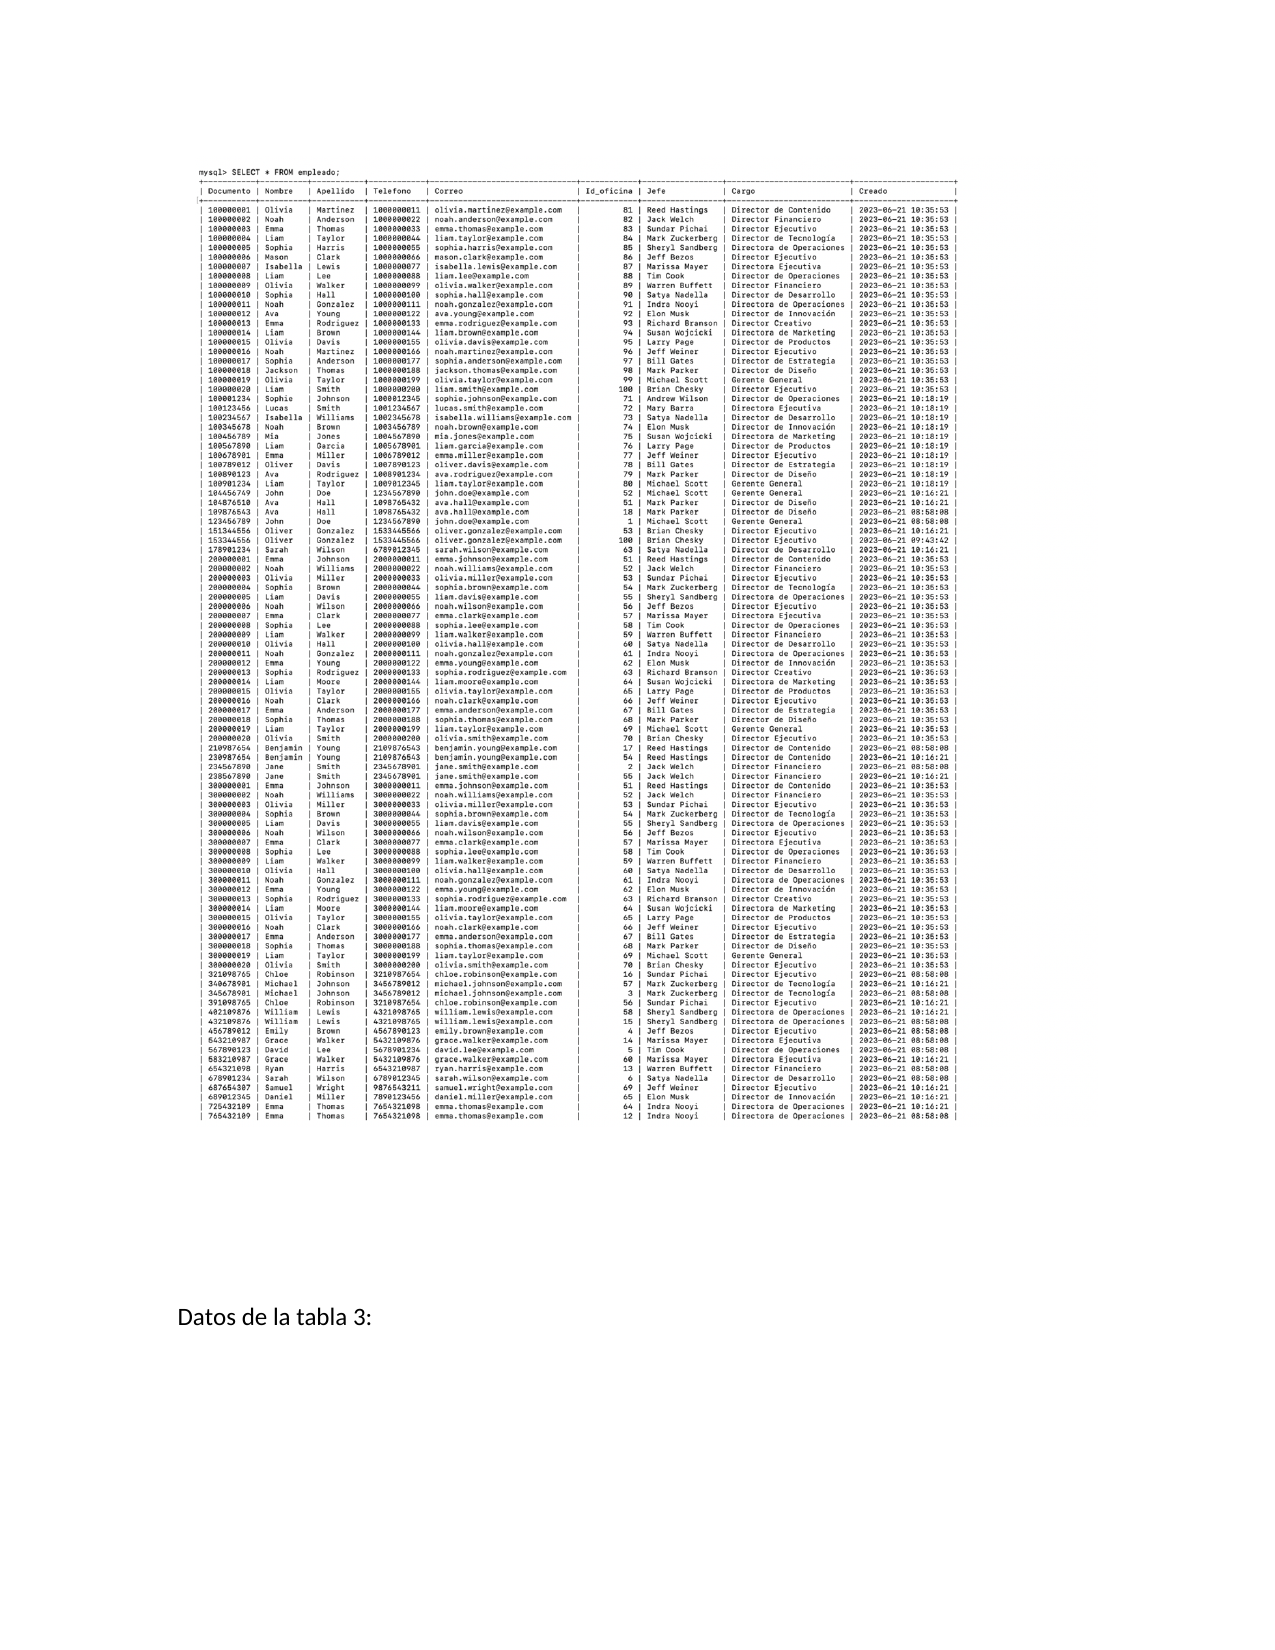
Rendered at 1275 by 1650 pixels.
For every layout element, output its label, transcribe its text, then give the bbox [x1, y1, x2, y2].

picture [194, 156, 1098, 1127]
text Datos de la tabla 3: [177, 1302, 1098, 1332]
